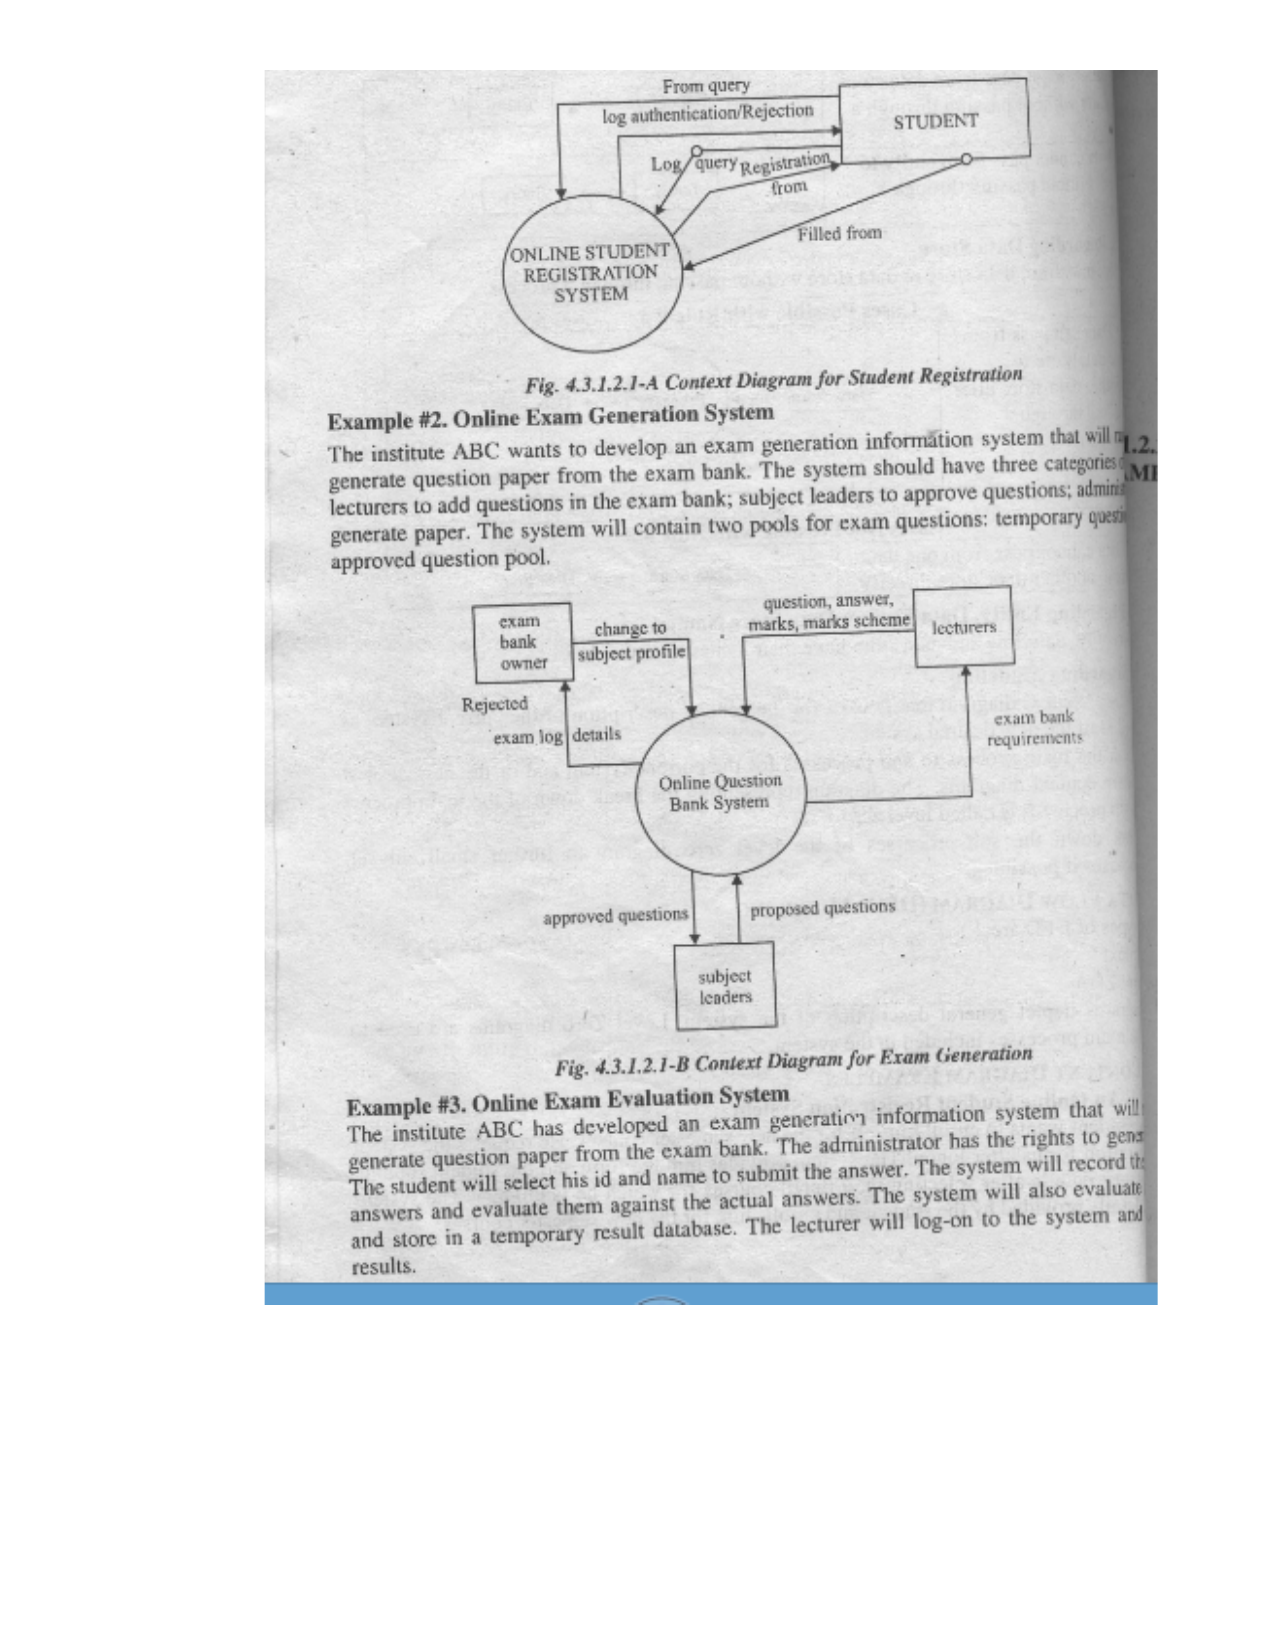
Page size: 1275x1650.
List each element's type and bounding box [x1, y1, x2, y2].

picture [264, 70, 1158, 1305]
